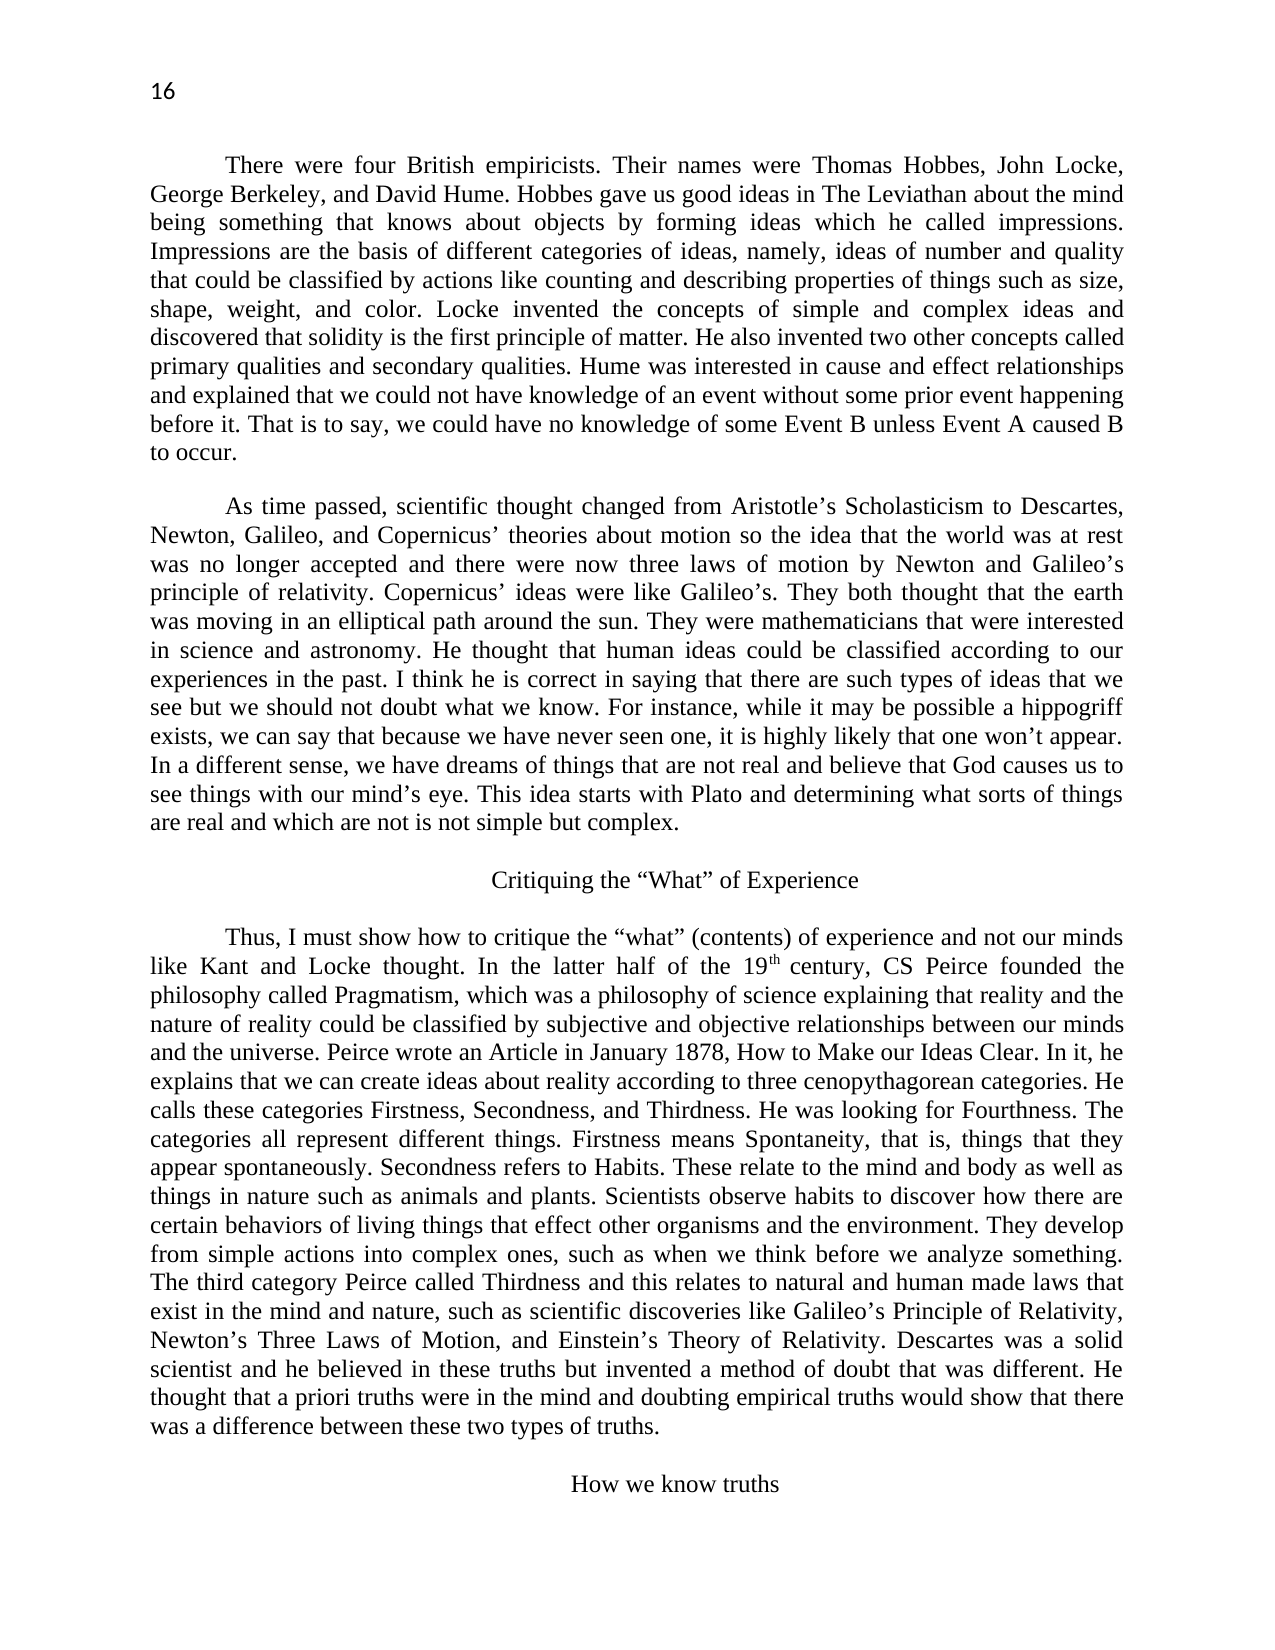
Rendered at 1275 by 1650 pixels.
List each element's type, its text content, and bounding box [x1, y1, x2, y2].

text How we know truths [150, 1469, 1125, 1497]
text There were four British empiricists. Their names were Thomas Hobbes, John Locke, George Berkeley, and David Hume. Hobbes gave us good ideas in The Leviathan about the mind being something that knows about objects by forming ideas which he called impressions. Impressions are the basis of different categories of ideas, namely, ideas of number and quality that could be classified by actions like counting and describing properties of things such as size, shape, weight, and color. Locke invented the concepts of simple and complex ideas and discovered that solidity is the first principle of matter. He also invented two other concepts called primary qualities and secondary qualities. Hume was interested in cause and effect relationships and explained that we could not have knowledge of an event without some prior event happening before it. That is to say, we could have no knowledge of some Event B unless Event A caused B to occur. [150, 150, 1125, 466]
text Critiquing the “What” of Experience [150, 865, 1125, 894]
text As time passed, scientific thought changed from Aristotle’s Scholasticism to Descartes, Newton, Galileo, and Copernicus’ theories about motion so the idea that the world was at rest was no longer accepted and there were now three laws of motion by Newton and Galileo’s principle of relativity. Copernicus’ ideas were like Galileo’s. They both thought that the earth was moving in an elliptical path around the sun. They were mathematicians that were interested in science and astronomy. He thought that human ideas could be classified according to our experiences in the past. I think he is correct in saying that there are such types of ideas that we see but we should not doubt what we know. For instance, while it may be possible a hippogriff exists, we can say that because we have never seen one, it is highly likely that one won’t appear. In a different sense, we have dreams of things that are not real and believe that God causes us to see things with our mind’s eye. This idea starts with Plato and determining what sorts of things are real and which are not is not simple but complex. [150, 491, 1125, 836]
text Thus, I must show how to critique the “what” (contents) of experience and not our minds like Kant and Locke thought. In the latter half of the 19th century, CS Peirce founded the philosophy called Pragmatism, which was a philosophy of science explaining that reality and the nature of reality could be classified by subjective and objective relationships between our minds and the universe. Peirce wrote an Article in January 1878, How to Make our Ideas Clear. In it, he explains that we can create ideas about reality according to three cenopythagorean categories. He calls these categories Firstness, Secondness, and Thirdness. He was looking for Fourthness. The categories all represent different things. Firstness means Spontaneity, that is, things that they appear spontaneously. Secondness refers to Habits. These relate to the mind and body as well as things in nature such as animals and plants. Scientists observe habits to discover how there are certain behaviors of living things that effect other organisms and the environment. They develop from simple actions into complex ones, such as when we think before we analyze something. The third category Peirce called Thirdness and this relates to natural and human made laws that exist in the mind and nature, such as scientific discoveries like Galileo’s Principle of Relativity, Newton’s Three Laws of Motion, and Einstein’s Theory of Relativity. Descartes was a solid scientist and he believed in these truths but invented a method of doubt that was different. He thought that a priori truths were in the mind and doubting empirical truths would show that there was a difference between these two types of truths. [150, 922, 1125, 1440]
